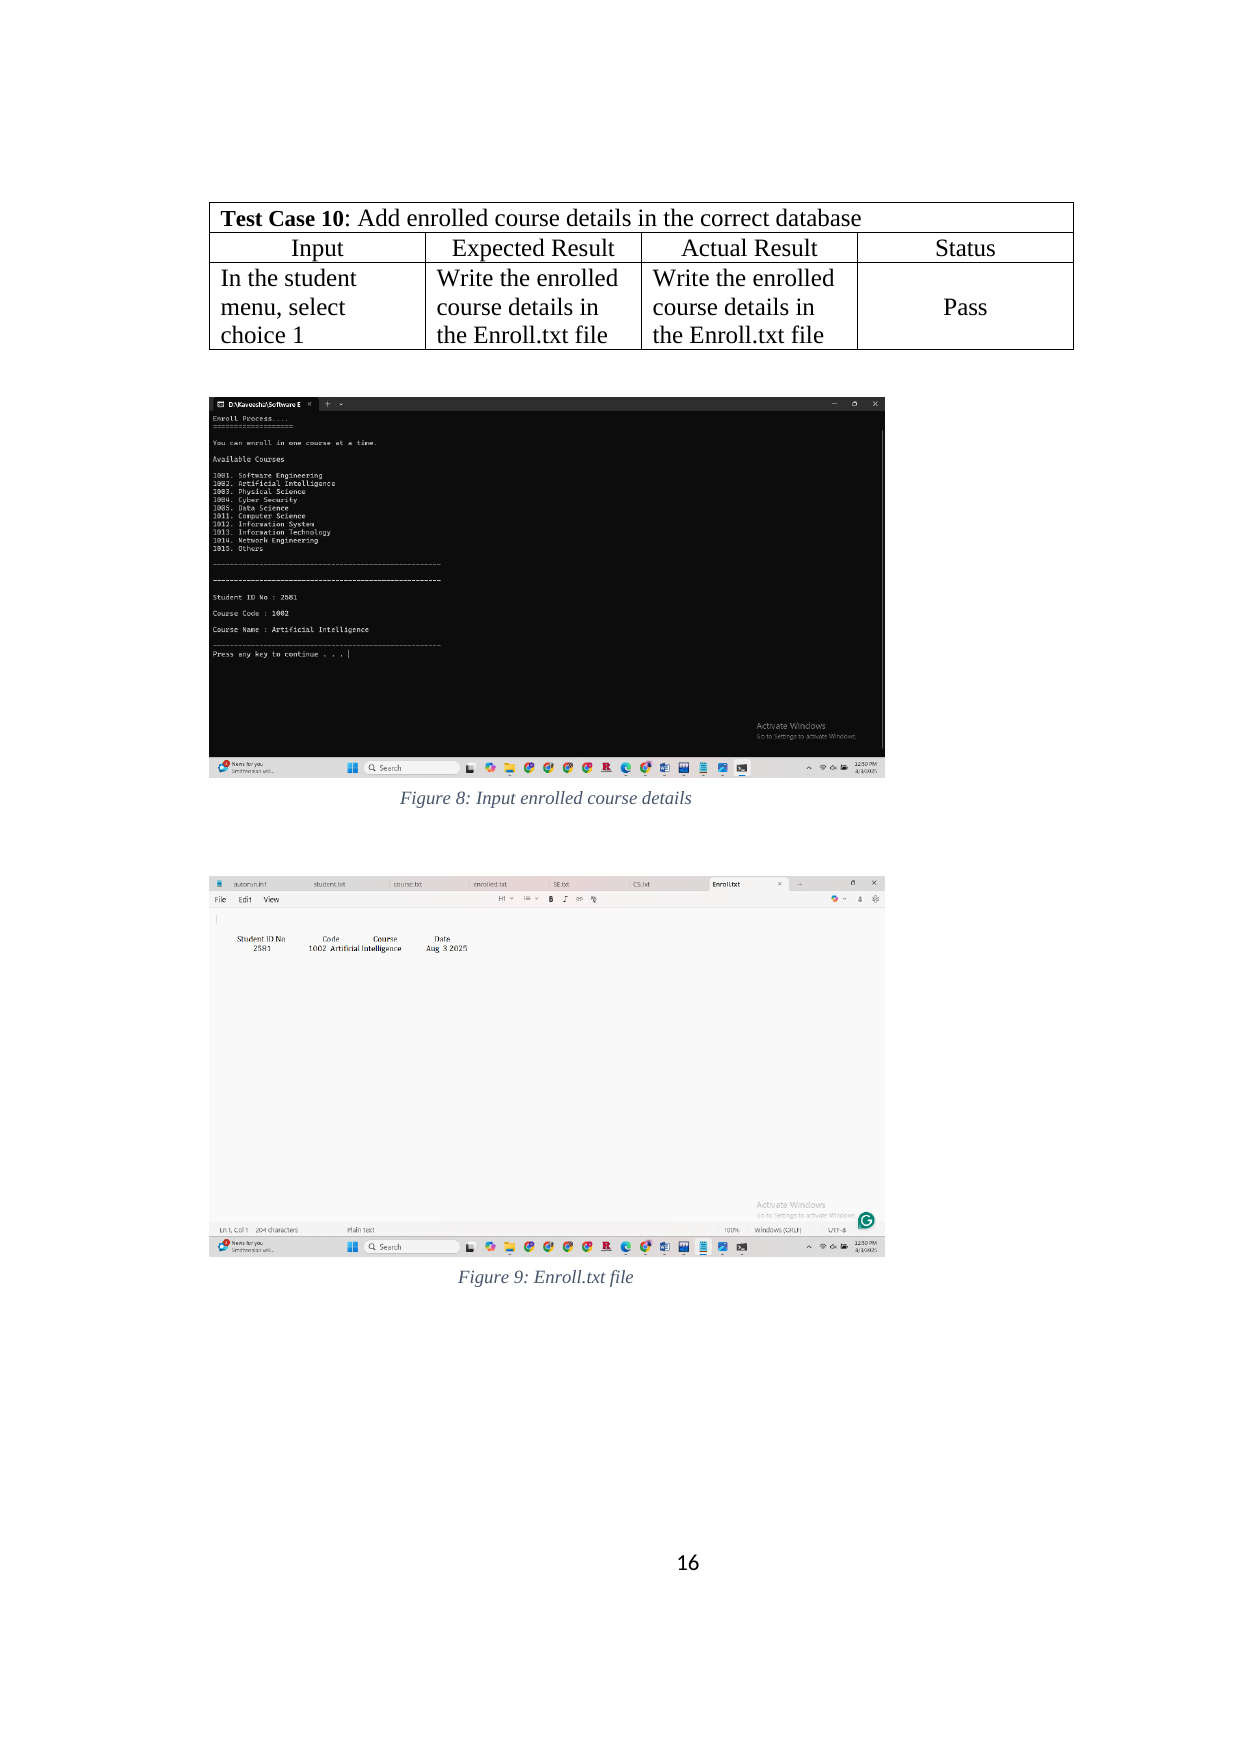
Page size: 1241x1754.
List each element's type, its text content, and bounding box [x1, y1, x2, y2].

table_cell Input [210, 233, 425, 262]
table_cell Write the enrolled course details in the Enroll.txt file [426, 263, 641, 349]
table_cell Write the enrolled course details in the Enroll.txt file [642, 263, 857, 349]
table_cell Pass [858, 263, 1073, 349]
picture [209, 876, 885, 1257]
picture [209, 397, 885, 778]
table_cell Actual Result [642, 233, 857, 262]
table_header Test Case 10: Add enrolled course details in the correct database [210, 203, 1073, 232]
table_cell Status [858, 233, 1073, 262]
table_cell Expected Result [426, 233, 641, 262]
table_cell In the student menu, select choice 1 [210, 263, 425, 349]
